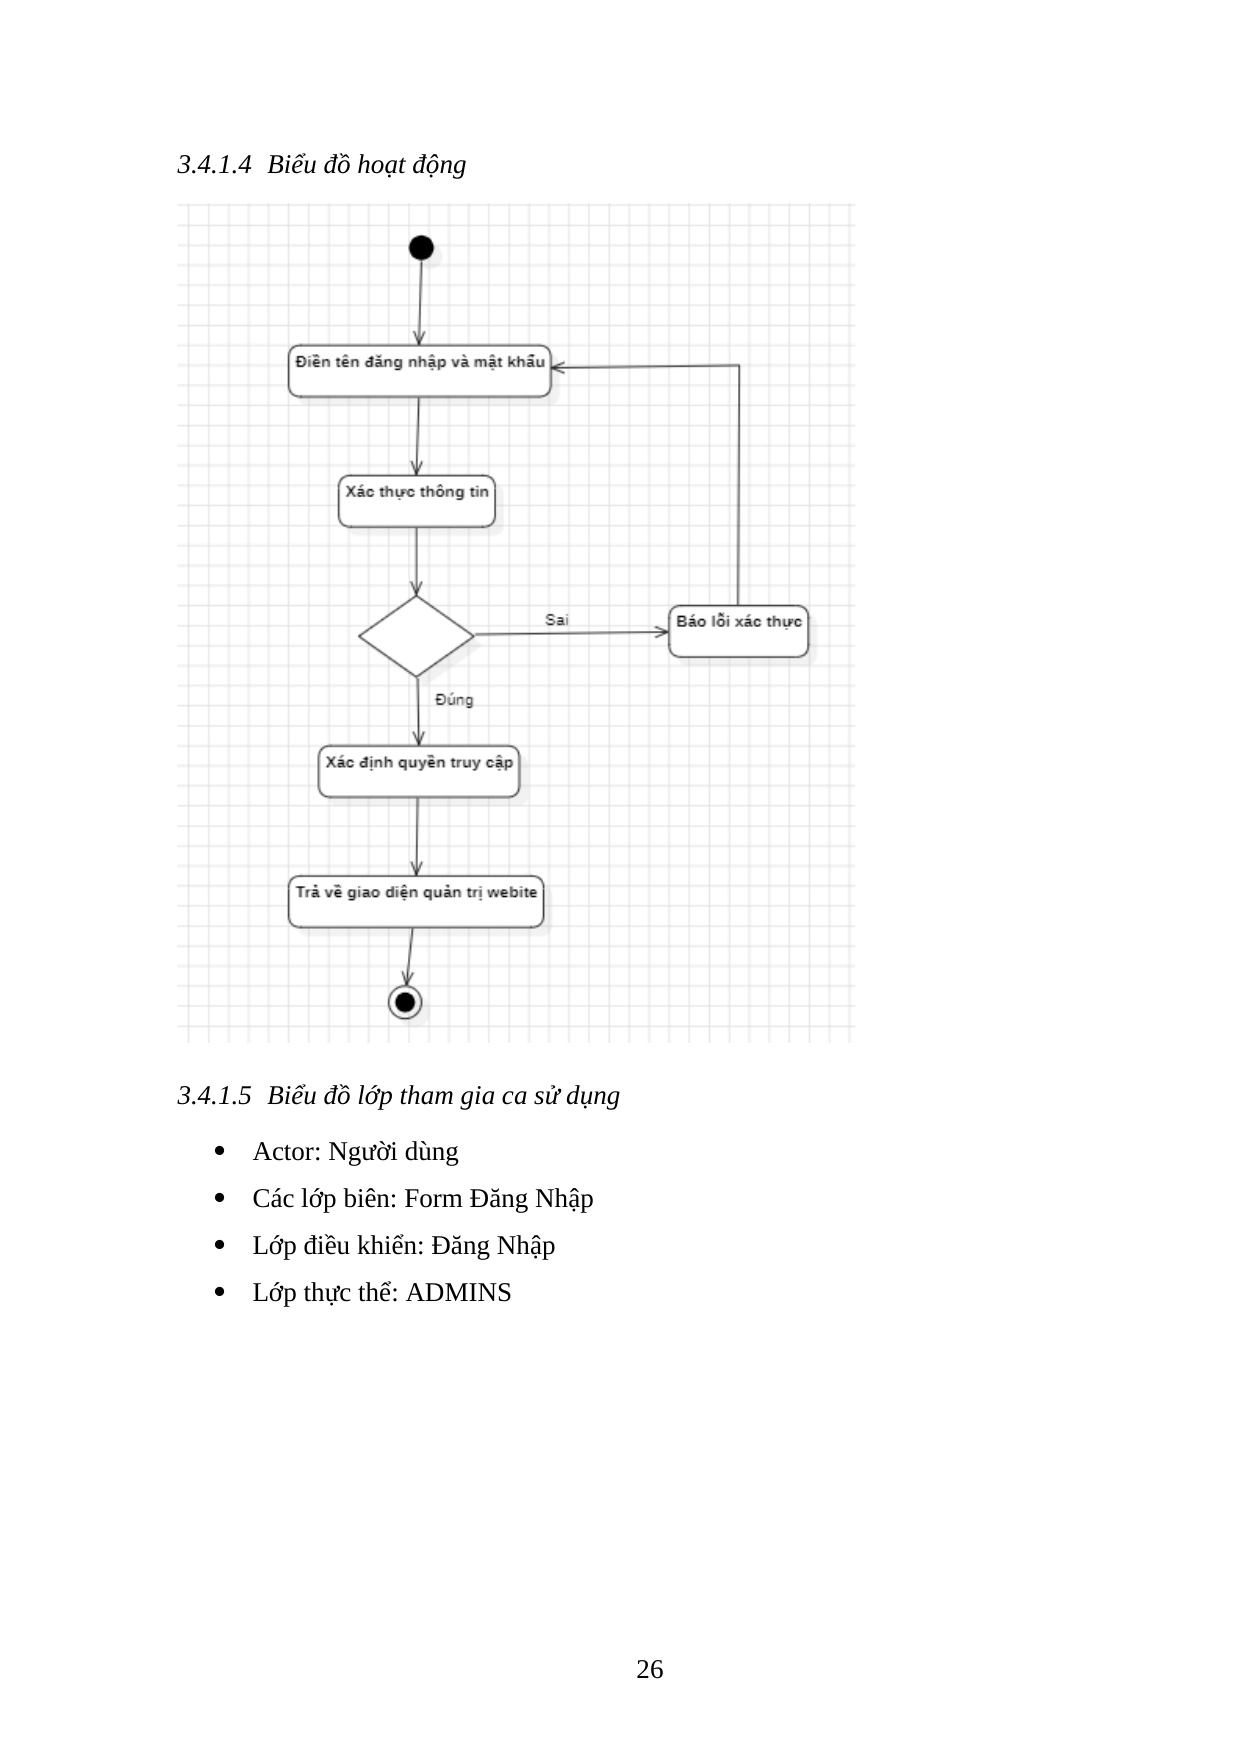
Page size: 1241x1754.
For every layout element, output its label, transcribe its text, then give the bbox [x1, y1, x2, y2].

list Lớp điều khiển: Đăng Nhập [215, 1229, 1122, 1261]
subtitle Biểu đồ hoạt động [177, 148, 1122, 179]
subtitle Biểu đồ lớp tham gia ca sử dụng [177, 1079, 1122, 1111]
list Lớp thực thể: ADMINS [215, 1276, 1122, 1307]
list Các lớp biên: Form Đăng Nhập [215, 1182, 1122, 1214]
list Actor: Người dùng [215, 1136, 1122, 1167]
picture [177, 203, 856, 1043]
